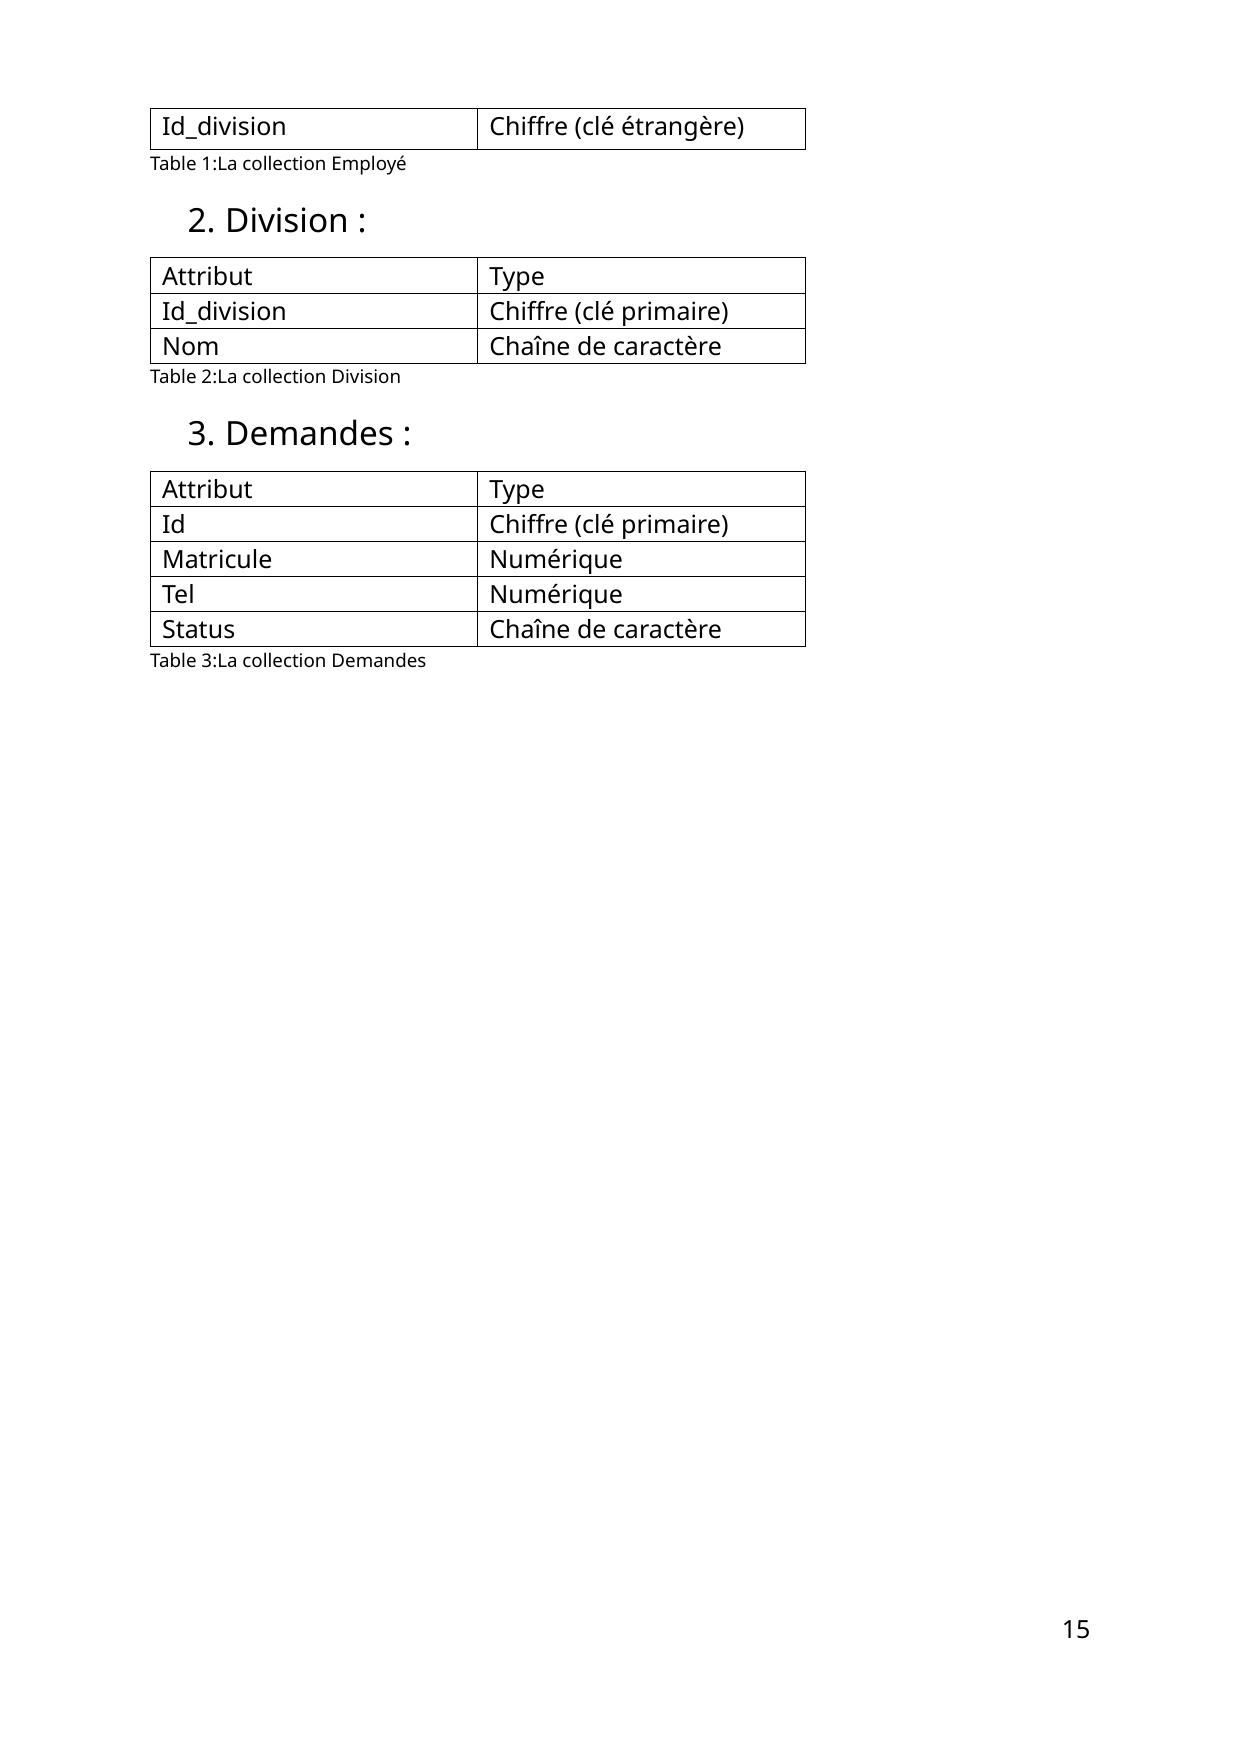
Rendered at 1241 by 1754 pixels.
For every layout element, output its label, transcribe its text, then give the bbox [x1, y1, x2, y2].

table_cell Chiffre (clé étrangère) [478, 109, 805, 149]
table_cell Chiffre (clé primaire) [478, 294, 805, 327]
table_cell Numérique [478, 577, 805, 611]
subtitle Division : [187, 197, 1090, 242]
table_cell Id_division [151, 294, 477, 327]
table_cell Chaîne de caractère [478, 329, 805, 363]
table_header Type [478, 258, 805, 292]
text Table 2:La collection Division [150, 364, 1090, 389]
table_cell Numérique [478, 542, 805, 576]
table_cell Matricule [151, 542, 477, 576]
table_header Type [478, 472, 805, 506]
table_cell Chiffre (clé primaire) [478, 507, 805, 541]
table_header Attribut [151, 258, 477, 292]
table_cell Tel [151, 577, 477, 611]
table_cell Id [151, 507, 477, 541]
table_cell Chaîne de caractère [478, 612, 805, 646]
text Table 3:La collection Demandes [150, 647, 1090, 673]
text Table 1:La collection Employé [150, 150, 1090, 176]
table_cell Status [151, 612, 477, 646]
table_cell Nom [151, 329, 477, 363]
subtitle Demandes : [187, 410, 1090, 455]
table_header Attribut [151, 472, 477, 506]
table_cell Id_division [151, 109, 477, 149]
